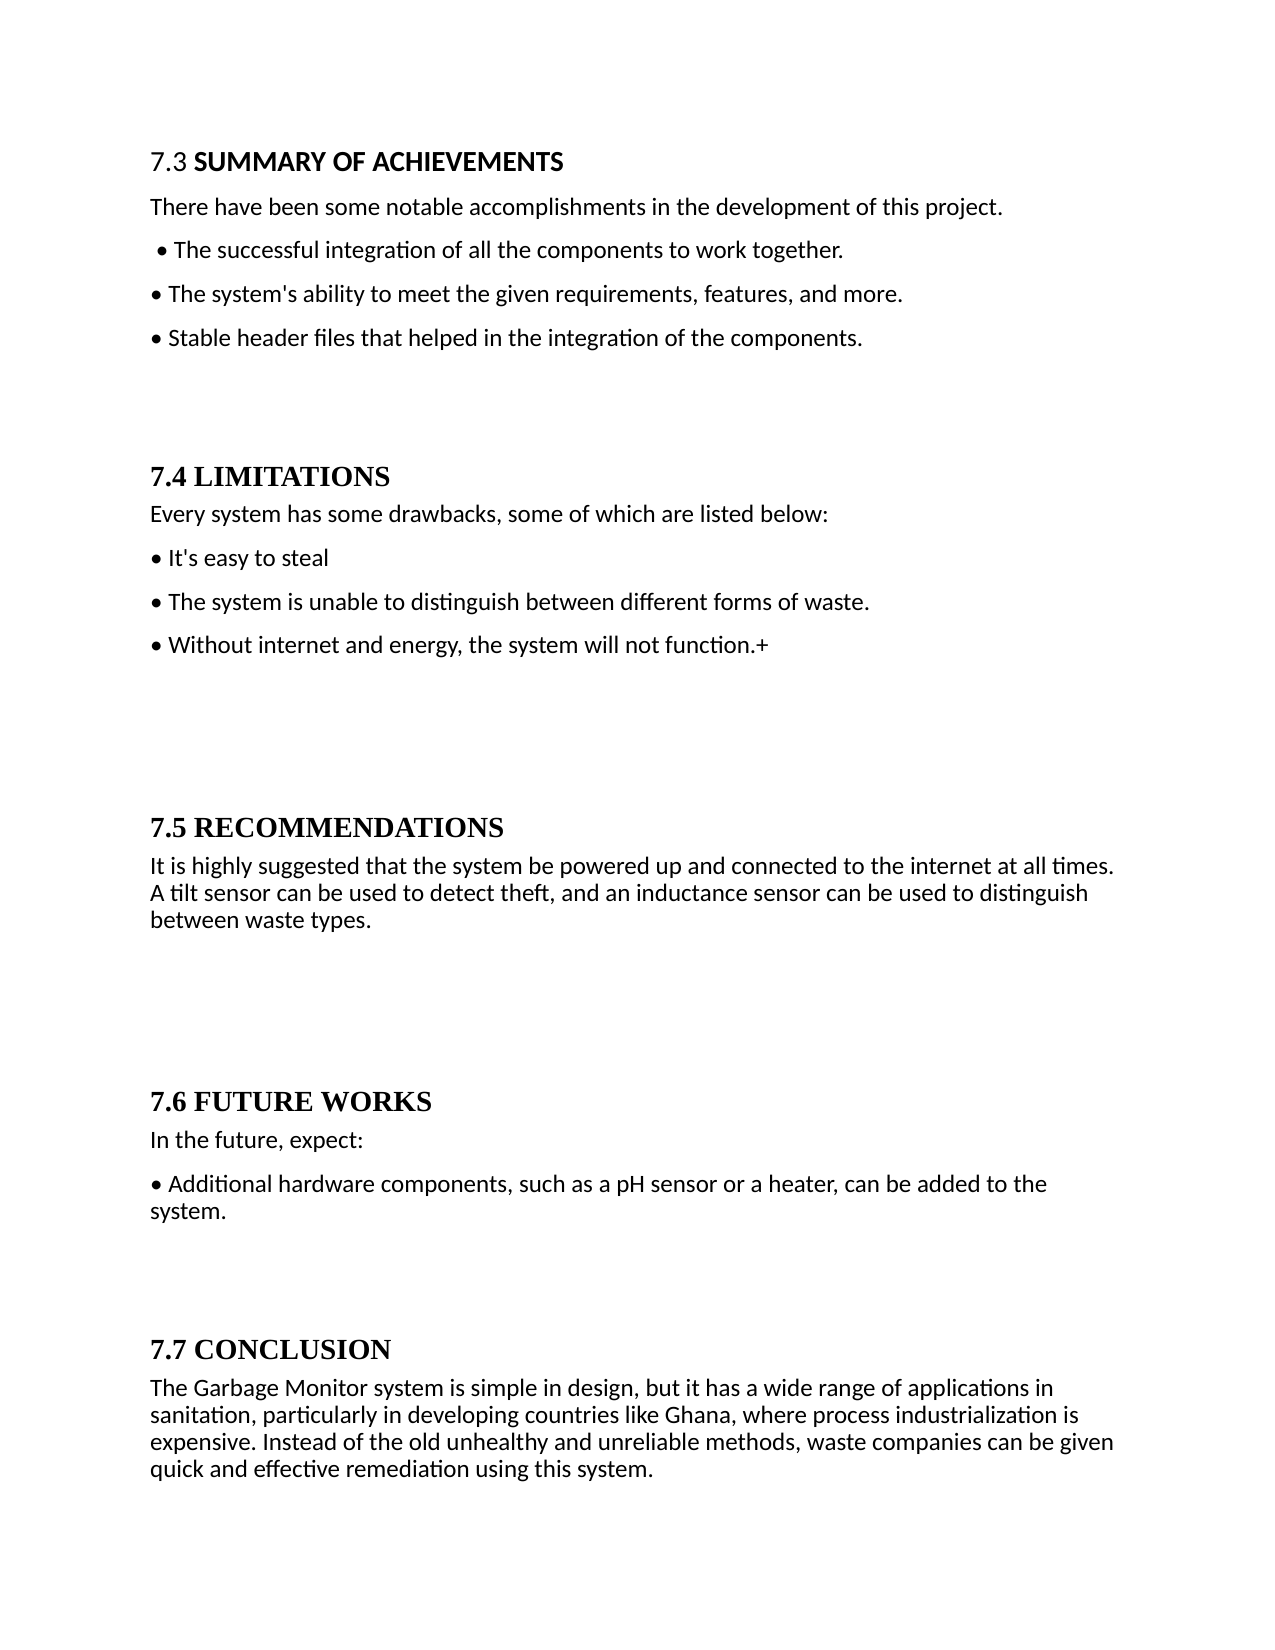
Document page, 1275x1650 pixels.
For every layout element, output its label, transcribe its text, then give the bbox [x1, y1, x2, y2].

text • Without internet and energy, the system will not function.+ [150, 632, 1125, 659]
text • Stable header files that helped in the integration of the components. [150, 324, 1125, 352]
text • The system's ability to meet the given requirements, features, and more. [150, 281, 1125, 308]
text Every system has some drawbacks, some of which are listed below: [150, 501, 1125, 528]
text The Garbage Monitor system is simple in design, but it has a wide range of applications in sanitation, particularly in developing countries like Ghana, where process industrialization is expensive. Instead of the old unhealthy and unreliable methods, waste companies can be given quick and effective remediation using this system. [150, 1374, 1125, 1482]
text • The successful integration of all the components to work together. [150, 237, 1125, 264]
text 7.3 SUMMARY OF ACHIEVEMENTS [150, 150, 1125, 177]
text It is highly suggested that the system be powered up and connected to the internet at all times. A tilt sensor can be used to detect theft, and an inductance sensor can be used to distinguish between waste types. [150, 853, 1125, 934]
text 7.7 CONCLUSION [150, 1339, 1125, 1364]
text • Additional hardware components, such as a pH sensor or a heater, can be added to the system. [150, 1171, 1125, 1225]
text 7.6 FUTURE WORKS [150, 1092, 1125, 1117]
text 7.4 LIMITATIONS [150, 466, 1125, 491]
text 7.5 RECOMMENDATIONS [150, 817, 1125, 842]
text In the future, expect: [150, 1127, 1125, 1154]
text • It's easy to steal [150, 545, 1125, 572]
text • The system is unable to distinguish between different forms of waste. [150, 589, 1125, 616]
text There have been some notable accomplishments in the development of this project. [150, 194, 1125, 221]
